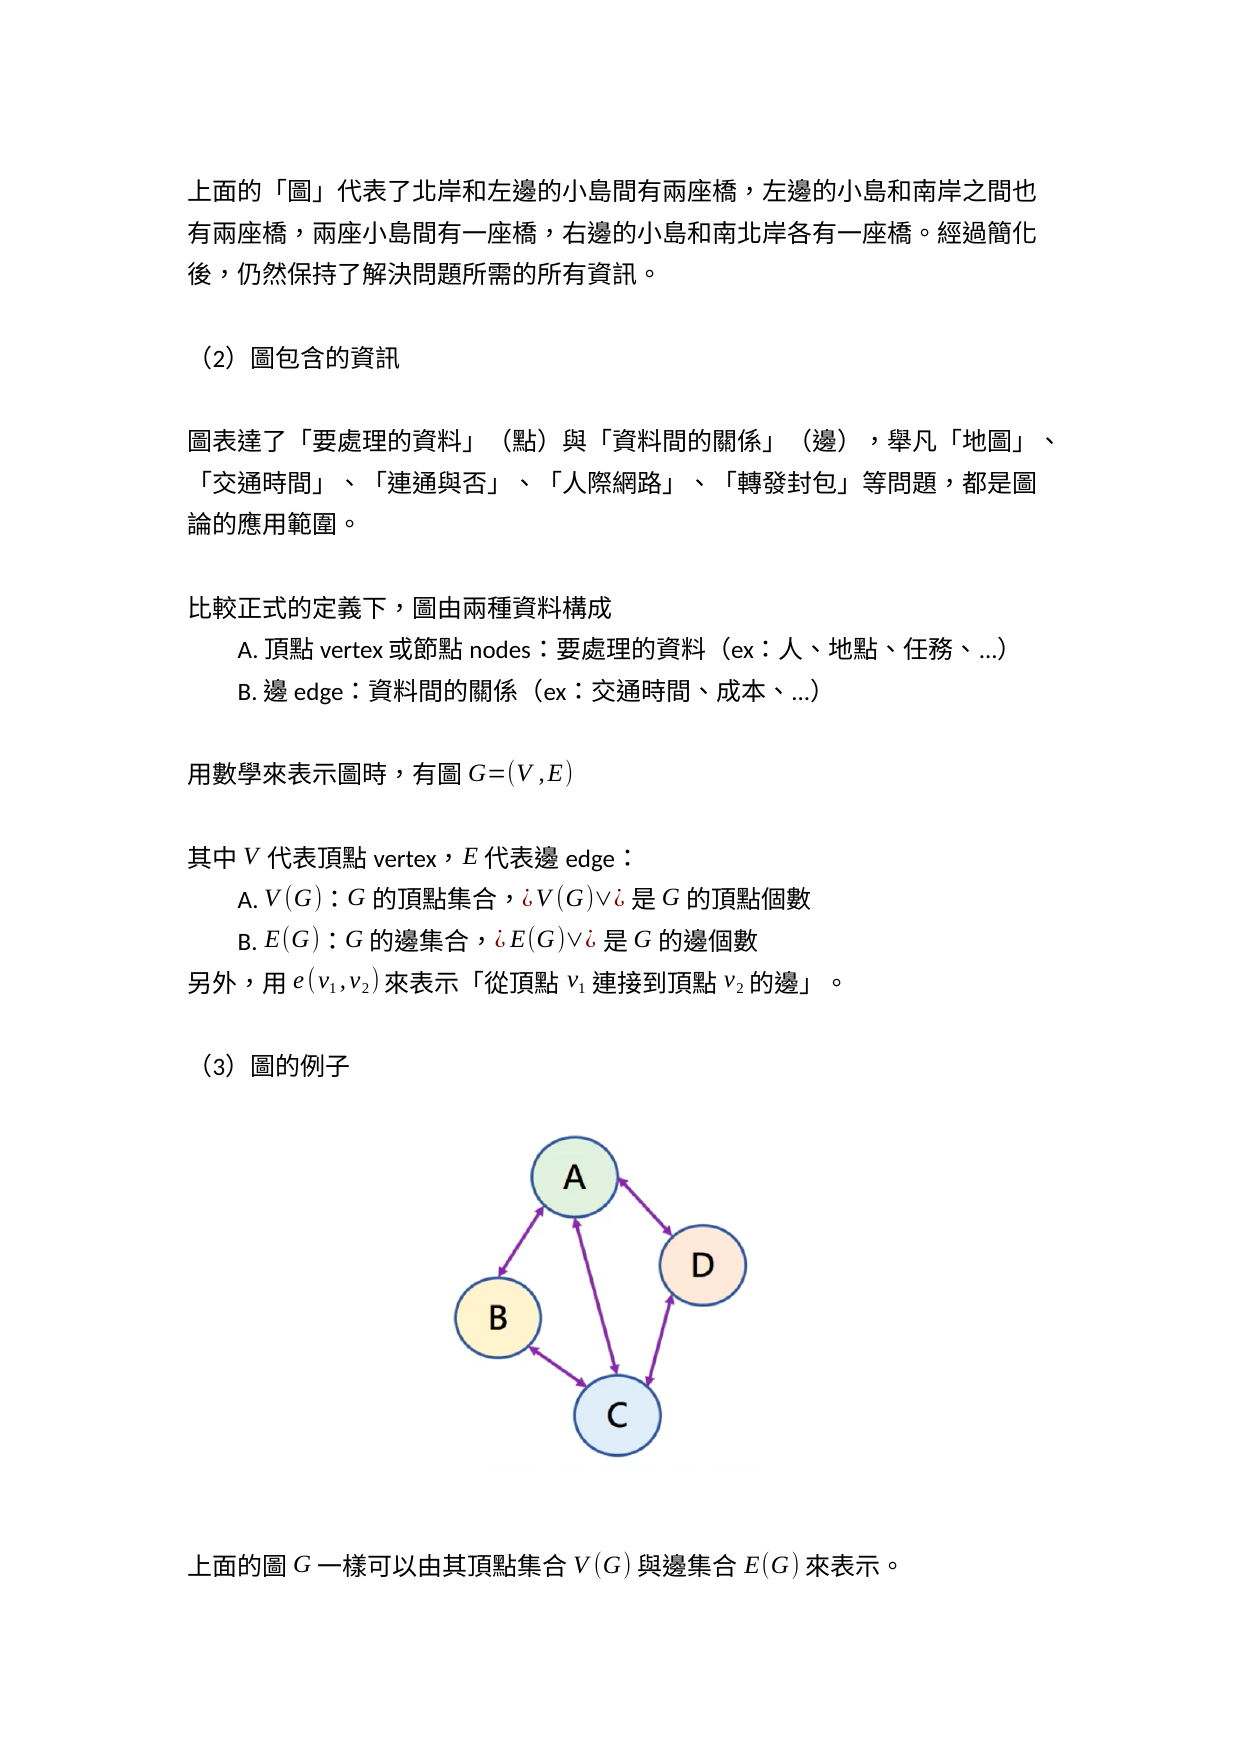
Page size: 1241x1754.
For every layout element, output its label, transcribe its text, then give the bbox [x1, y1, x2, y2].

text A. ： 的頂點集合， 是 的頂點個數 [187, 877, 1053, 919]
text 比較正式的定義下，圖由兩種資料構成 [187, 585, 1053, 627]
text 用數學來表示圖時，有圖 [187, 752, 1053, 794]
text 其中 代表頂點 vertex， 代表邊 edge： [187, 835, 1053, 877]
text 另外，用 來表示「從頂點 連接到頂點 的邊」。 [187, 960, 1053, 1002]
text B. 邊 edge：資料間的關係（ex：交通時間、成本、...） [187, 669, 1053, 710]
text （2）圖包含的資訊 [187, 335, 1053, 377]
text 上面的「圖」代表了北岸和左邊的小島間有兩座橋，左邊的小島和南岸之間也有兩座橋，兩座小島間有一座橋，右邊的小島和南北岸各有一座橋。經過簡化後，仍然保持了解決問題所需的所有資訊。 [187, 169, 1053, 294]
text 上面的圖 一樣可以由其頂點集合 與邊集合 來表示。 [187, 1544, 1053, 1585]
text 圖表達了「要處理的資料」（點）與「資料間的關係」（邊），舉凡「地圖」、「交通時間」、「連通與否」、「人際網路」、「轉發封包」等問題，都是圖論的應用範圍。 [187, 419, 1053, 544]
picture [435, 1116, 762, 1468]
text A. 頂點 vertex 或節點 nodes：要處理的資料（ex：人、地點、任務、...） [187, 627, 1053, 669]
text （3）圖的例子 [187, 1044, 1053, 1085]
text B. ： 的邊集合， 是 的邊個數 [187, 919, 1053, 960]
